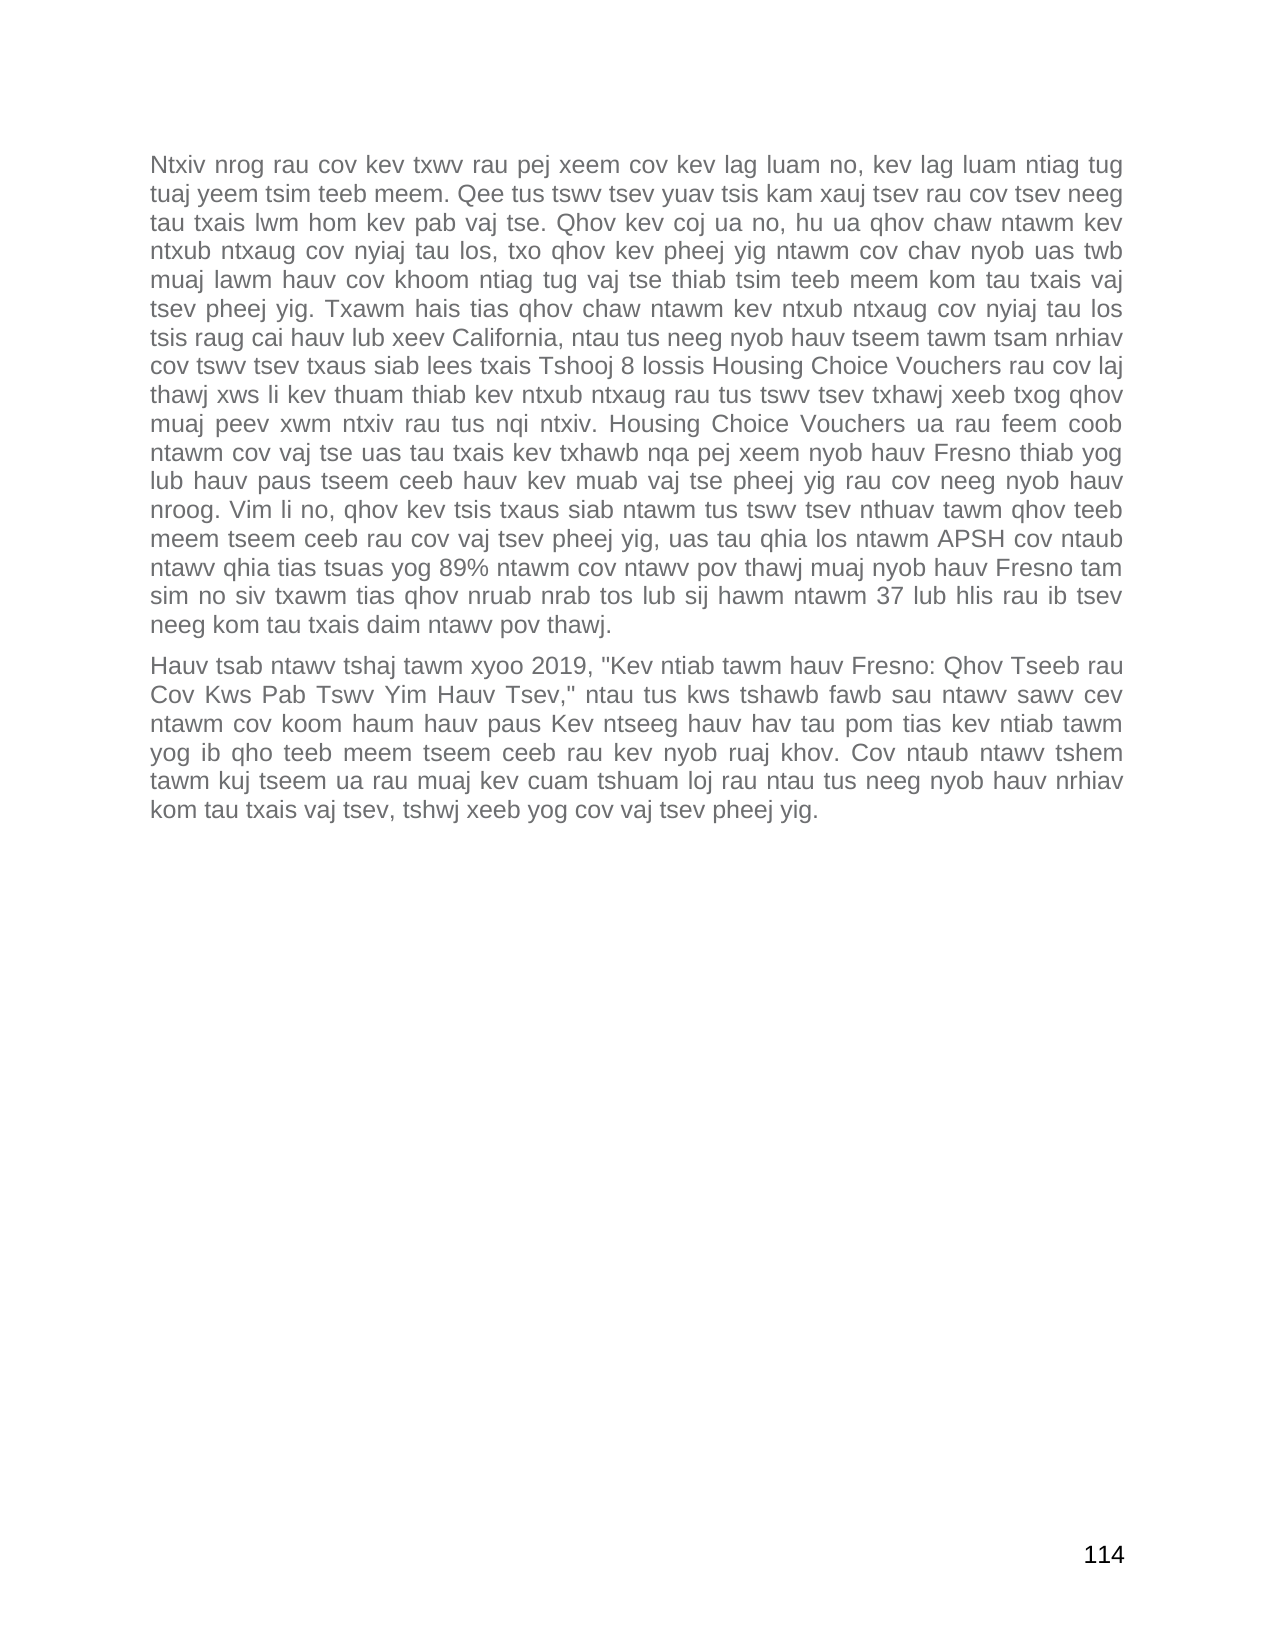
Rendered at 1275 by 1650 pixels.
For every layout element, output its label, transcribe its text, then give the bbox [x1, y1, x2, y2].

text Hauv tsab ntawv tshaj tawm xyoo 2019, "Kev ntiab tawm hauv Fresno: Qhov Tseeb rau Cov Kws Pab Tswv Yim Hauv Tsev," ntau tus kws tshawb fawb sau ntawv sawv cev ntawm cov koom haum hauv paus Kev ntseeg hauv hav tau pom tias kev ntiab tawm yog ib qho teeb meem tseem ceeb rau kev nyob ruaj khov. Cov ntaub ntawv tshem tawm kuj tseem ua rau muaj kev cuam tshuam loj rau ntau tus neeg nyob hauv nrhiav kom tau txais vaj tsev, tshwj xeeb yog cov vaj tsev pheej yig. [150, 651, 1125, 824]
text Ntxiv nrog rau cov kev txwv rau pej xeem cov kev lag luam no, kev lag luam ntiag tug tuaj yeem tsim teeb meem. Qee tus tswv tsev yuav tsis kam xauj tsev rau cov tsev neeg tau txais lwm hom kev pab vaj tse. Qhov kev coj ua no, hu ua qhov chaw ntawm kev ntxub ntxaug cov nyiaj tau los, txo qhov kev pheej yig ntawm cov chav nyob uas twb muaj lawm hauv cov khoom ntiag tug vaj tse thiab tsim teeb meem kom tau txais vaj tsev pheej yig. Txawm hais tias qhov chaw ntawm kev ntxub ntxaug cov nyiaj tau los tsis raug cai hauv lub xeev California, ntau tus neeg nyob hauv tseem tawm tsam nrhiav cov tswv tsev txaus siab lees txais Tshooj 8 lossis Housing Choice Vouchers rau cov laj thawj xws li kev thuam thiab kev ntxub ntxaug rau tus tswv tsev txhawj xeeb txog qhov muaj peev xwm ntxiv rau tus nqi ntxiv. Housing Choice Vouchers ua rau feem coob ntawm cov vaj tse uas tau txais kev txhawb nqa pej xeem nyob hauv Fresno thiab yog lub hauv paus tseem ceeb hauv kev muab vaj tse pheej yig rau cov neeg nyob hauv nroog. Vim li no, qhov kev tsis txaus siab ntawm tus tswv tsev nthuav tawm qhov teeb meem tseem ceeb rau cov vaj tsev pheej yig, uas tau qhia los ntawm APSH cov ntaub ntawv qhia tias tsuas yog 89% ntawm cov ntawv pov thawj muaj nyob hauv Fresno tam sim no siv txawm tias qhov nruab nrab tos lub sij hawm ntawm 37 lub hlis rau ib tsev neeg kom tau txais daim ntawv pov thawj. [150, 150, 1125, 639]
